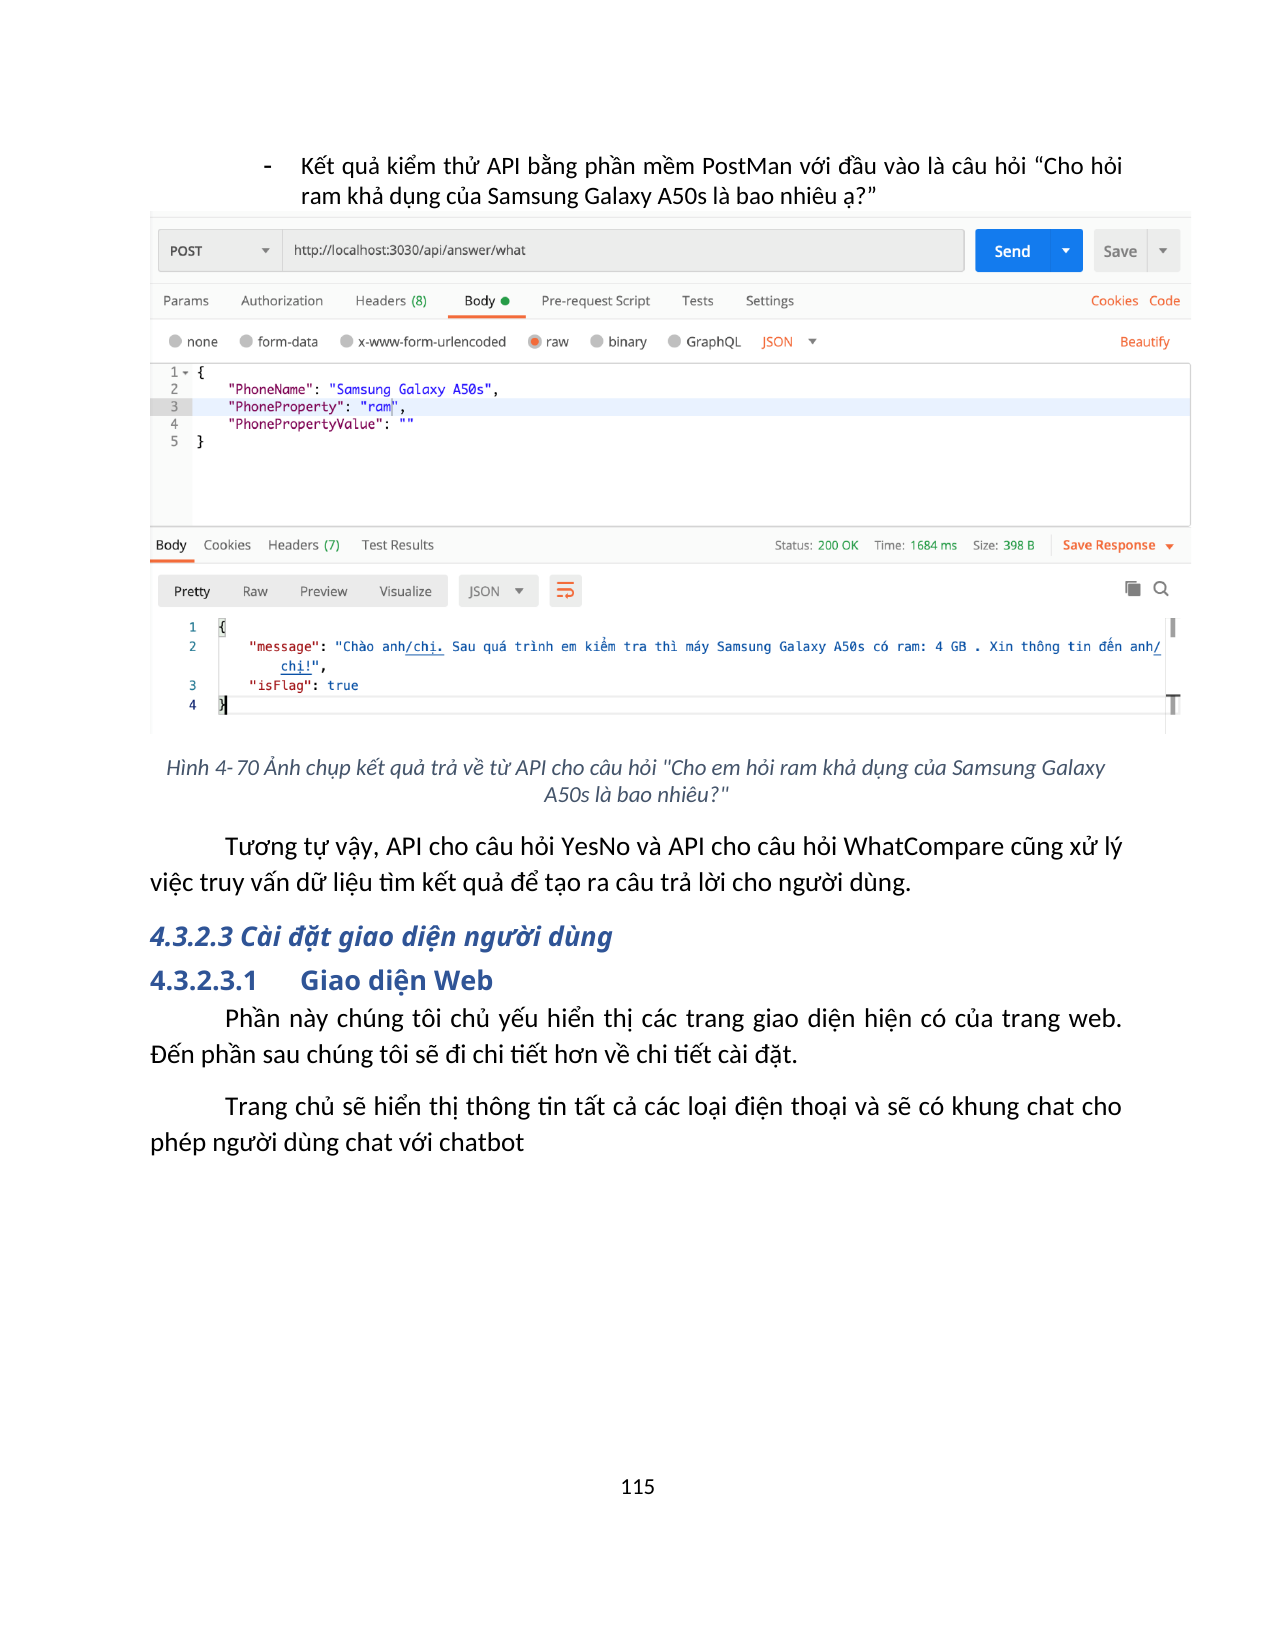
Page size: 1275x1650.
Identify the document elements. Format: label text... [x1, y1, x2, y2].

text Trang chủ sẽ hiển thị thông tin tất cả các loại điện thoại và sẽ có khung chat cho phép người dùng chat với chatbot [150, 1089, 1125, 1158]
text Hình 4-37 Ảnh chụp kết quả trả về từ API cho câu hỏi "Cho em hỏi ram khả dụng của Samsung Galaxy A50s là bao nhiêu?" [150, 753, 1125, 809]
subtitle Cài đặt giao diện người dùng [150, 917, 1125, 954]
text Phần này chúng tôi chủ yếu hiển thị các trang giao diện hiện có của trang web. Đến phần sau chúng tôi sẽ đi chi tiết hơn về chi tiết cài đặt. [150, 1001, 1125, 1070]
text Tương tự vậy, API cho câu hỏi YesNo và API cho câu hỏi WhatCompare cũng xử lý việc truy vấn dữ liệu tìm kết quả để tạo ra câu trả lời cho người dùng. [150, 829, 1125, 898]
list Kết quả kiểm thử API bằng phần mềm PostMan với đầu vào là câu hỏi “Cho hỏi ram khả dụng của Samsung Galaxy A50s là bao nhiêu ạ?” [263, 150, 1125, 211]
picture [150, 211, 1194, 734]
subtitle Giao diện Web [150, 961, 1125, 998]
